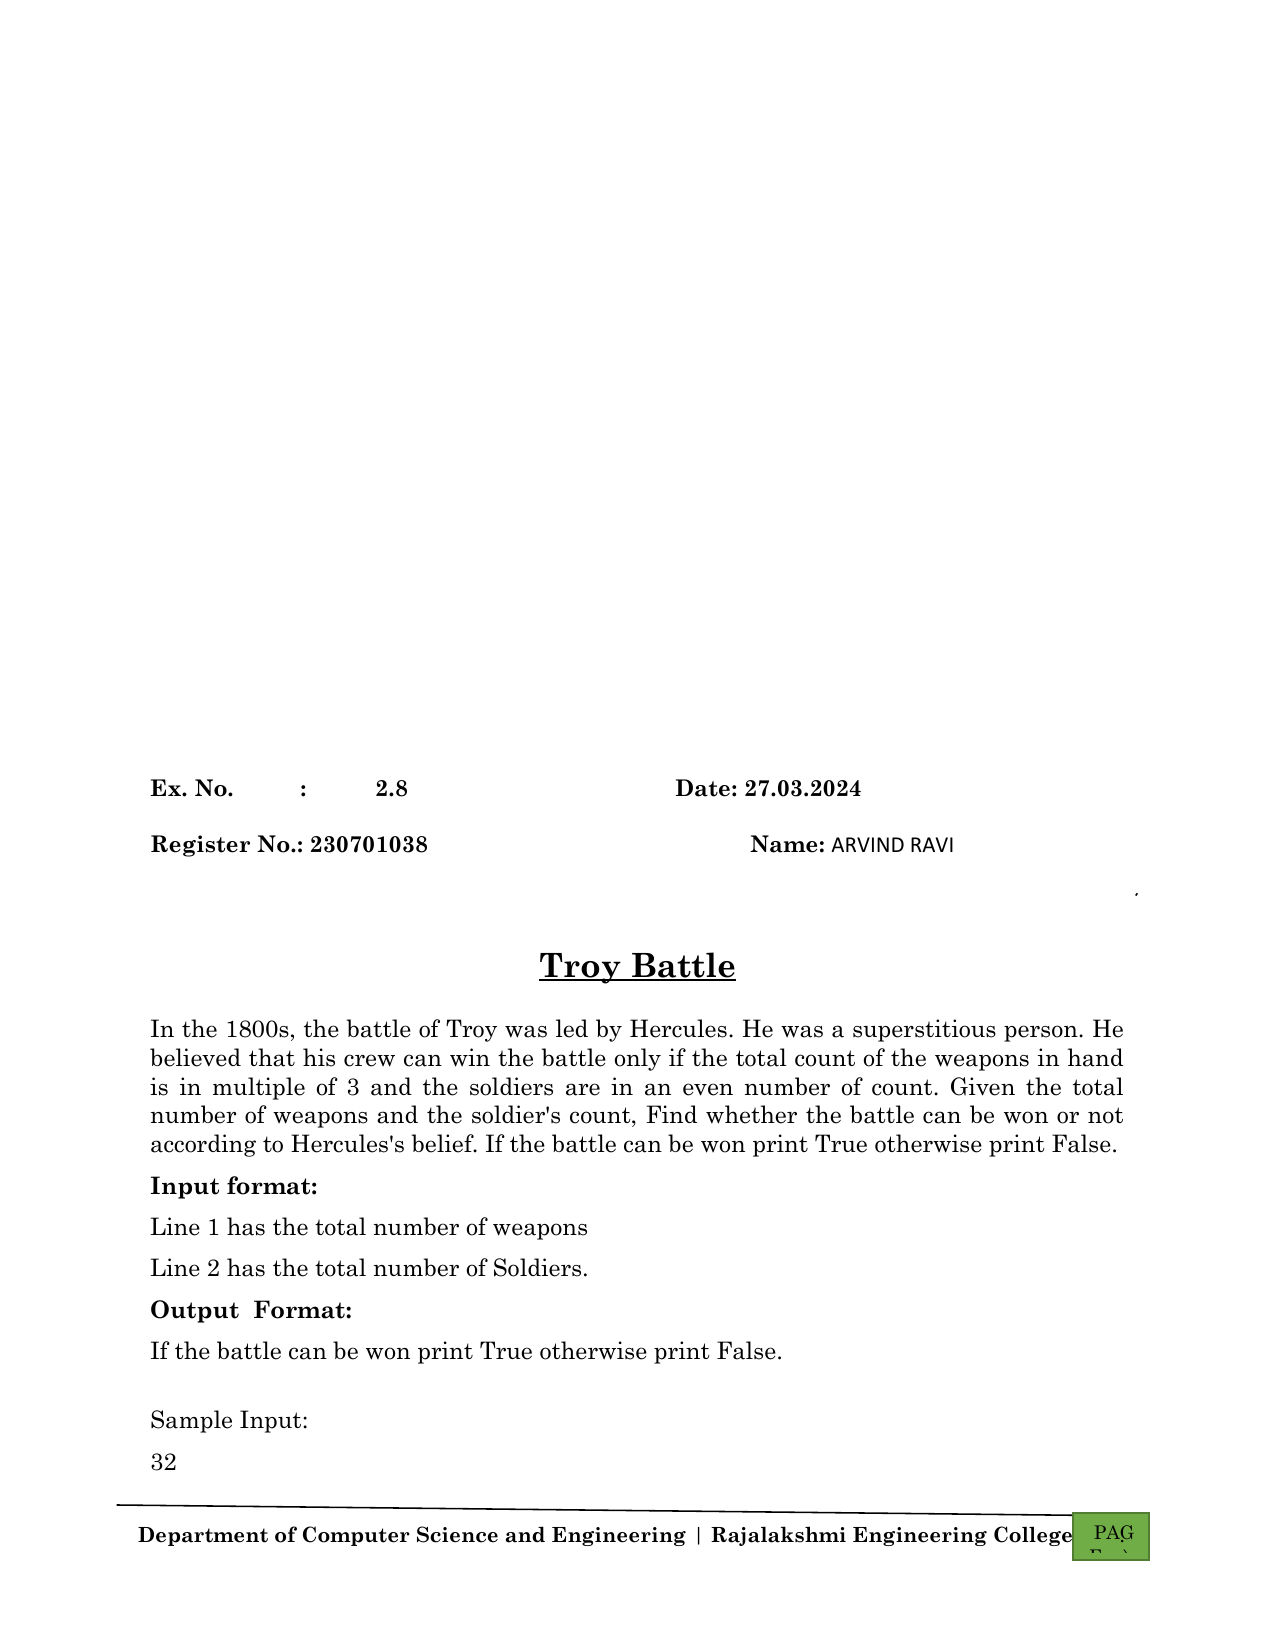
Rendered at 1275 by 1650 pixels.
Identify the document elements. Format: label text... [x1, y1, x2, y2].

text If the battle can be won print True otherwise print False. [150, 1336, 1125, 1393]
text 32 [150, 1447, 1125, 1476]
text Register No.: 230701038 Name: ARVIND RAVI [150, 830, 1125, 858]
text Output Format: [150, 1294, 1125, 1323]
text Line 1 has the total number of weapons [150, 1212, 1125, 1241]
text In the 1800s, the battle of Troy was led by Hercules. He was a superstitious person. He believed that his crew can win the battle only if the total count of the weapons in hand is in multiple of 3 and the soldiers are in an even number of count. Given the total number of weapons and the soldier's count, Find whether the battle can be won or not according to Hercules's belief. If the battle can be won print True otherwise print False. [150, 1014, 1125, 1158]
text Ex. No. : 2.8 Date: 27.03.2024 [150, 773, 1125, 801]
text Troy Battle [150, 944, 1125, 984]
text Input format: [150, 1171, 1125, 1199]
text Sample Input: [150, 1405, 1125, 1434]
text Line 2 has the total number of Soldiers. [150, 1253, 1125, 1282]
